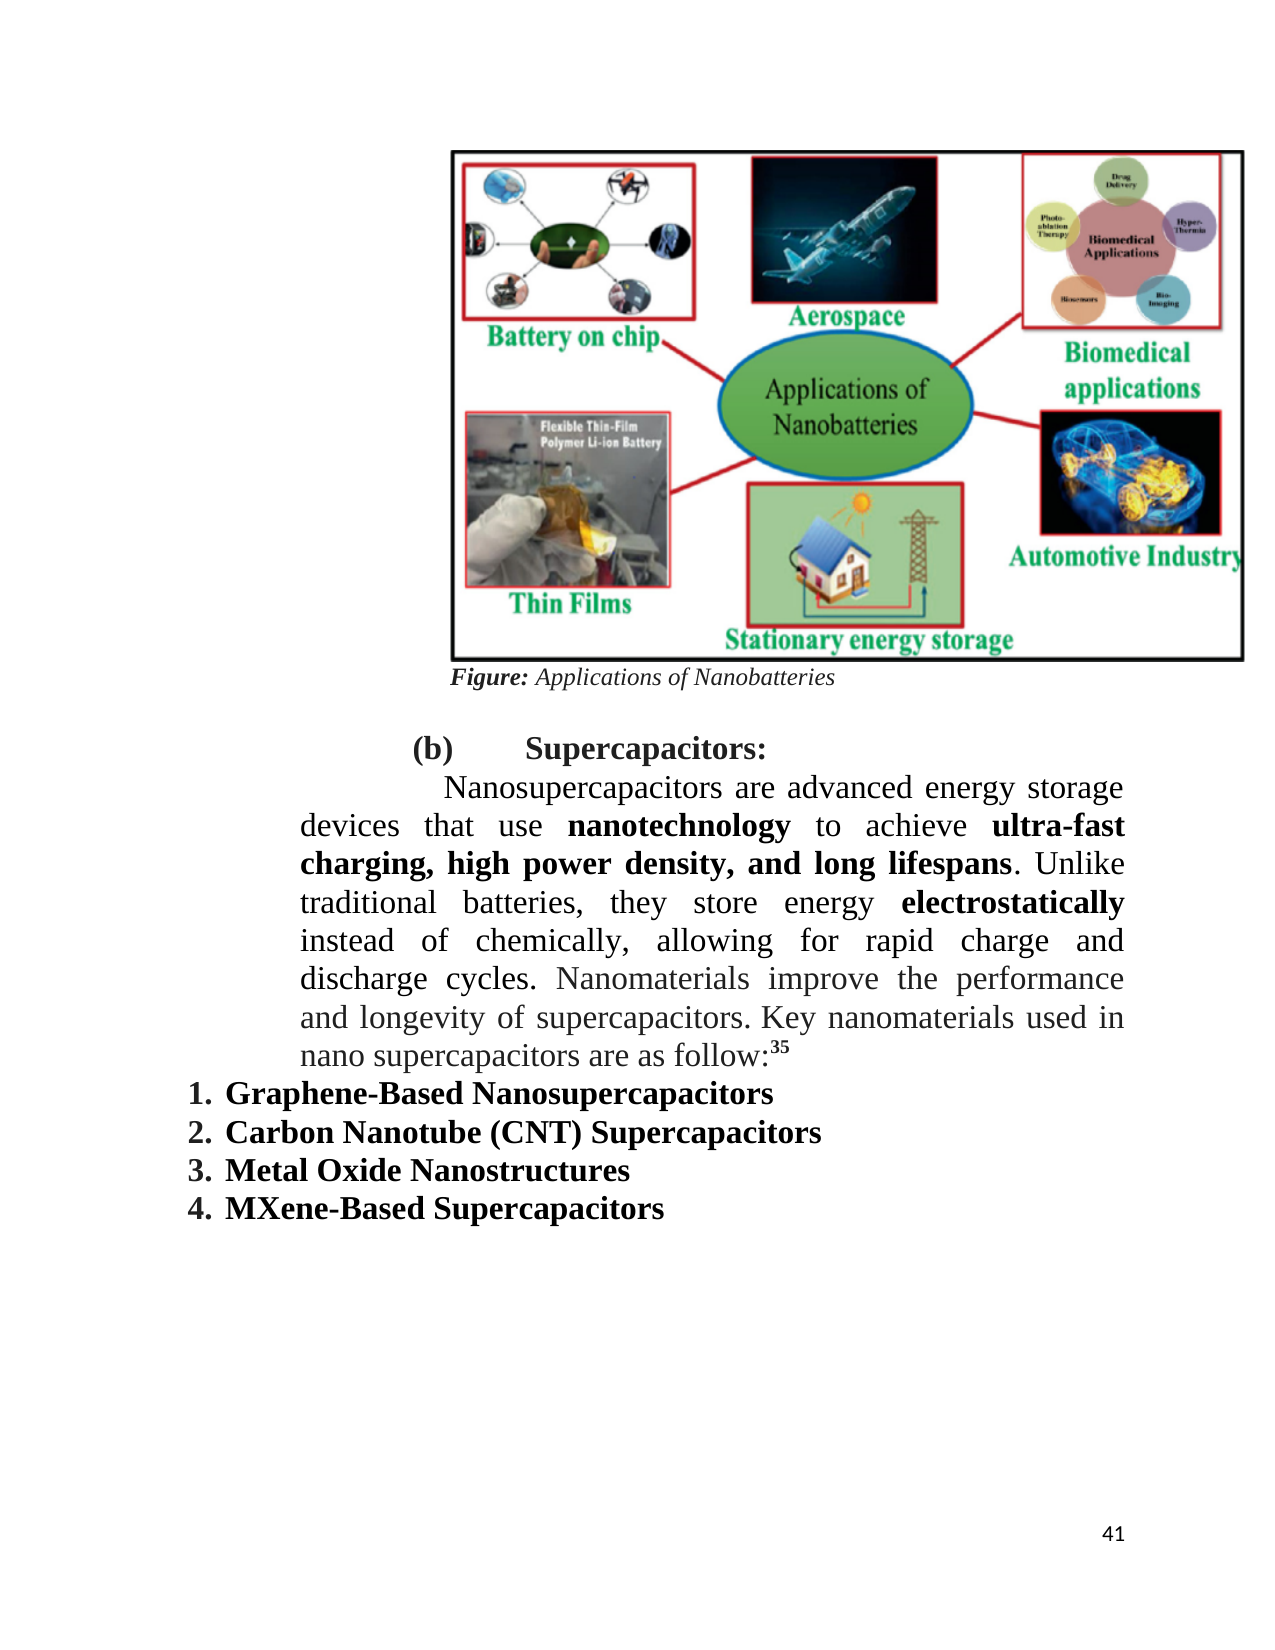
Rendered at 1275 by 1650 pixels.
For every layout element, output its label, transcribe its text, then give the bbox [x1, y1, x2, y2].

picture [450, 150, 1245, 662]
text Nanosupercapacitors are advanced energy storage devices that use nanotechnology to achieve ultra-fast charging, high power density, and long lifespans. Unlike traditional batteries, they store energy electrostatically instead of chemically, allowing for rapid charge and discharge cycles. Nanomaterials improve the performance and longevity of supercapacitors. Key nanomaterials used in nano supercapacitors are as follow:35 [300, 767, 1125, 1074]
list Carbon Nanotube (CNT) Supercapacitors [187, 1112, 1125, 1150]
list Metal Oxide Nanostructures [187, 1150, 1125, 1189]
list Figure: Applications of Nanobatteries [450, 662, 1125, 690]
list Graphene-Based Nanosupercapacitors [187, 1074, 1125, 1112]
list MXene-Based Supercapacitors [187, 1189, 1125, 1227]
list Supercapacitors: [412, 729, 1125, 767]
